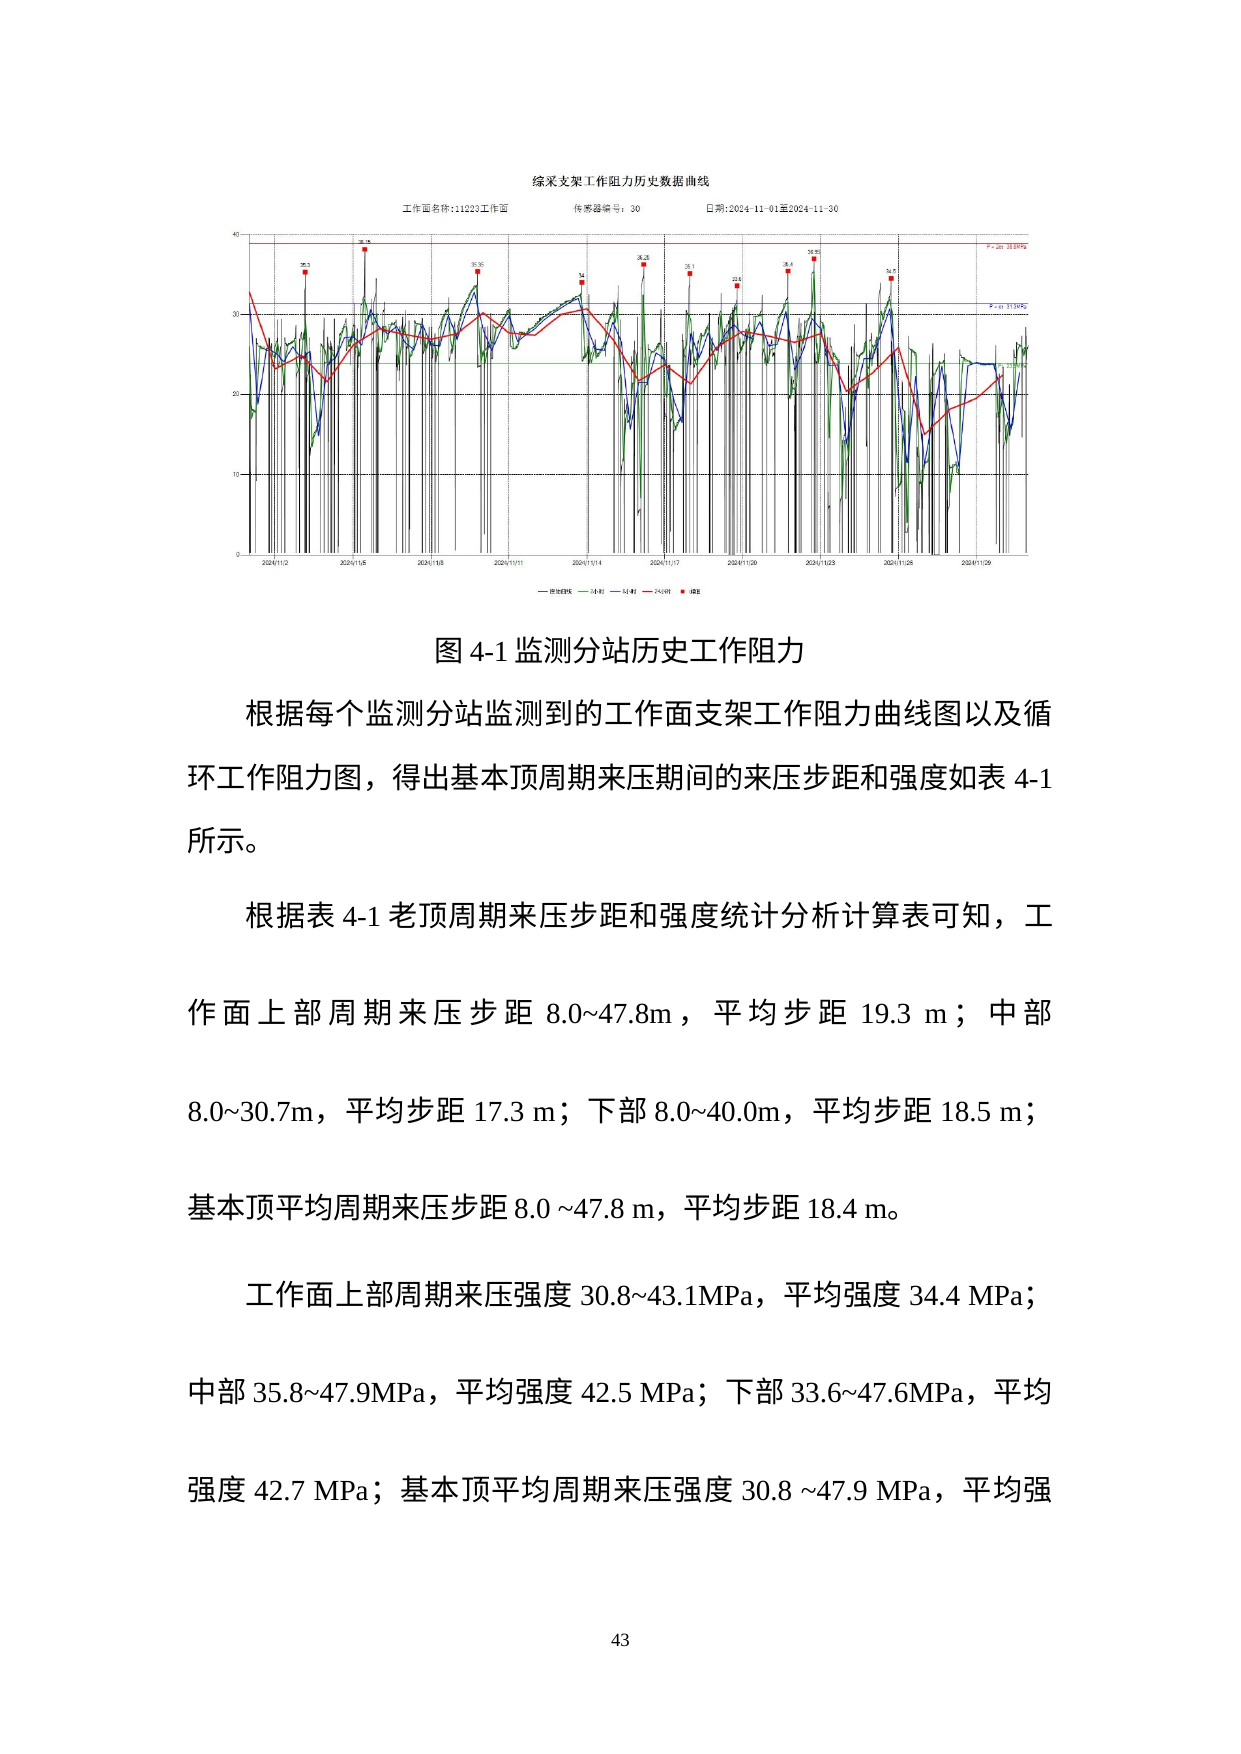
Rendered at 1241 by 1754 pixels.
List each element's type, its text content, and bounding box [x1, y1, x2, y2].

text 根据表4-1老顶周期来压步距和强度统计分析计算表可知，工作面上部周期来压步距8.0~47.8m，平均步距19.3 m；中部8.0~30.7m，平均步距17.3 m；下部8.0~40.0m，平均步距18.5 m；基本顶平均周期来压步距8.0 ~47.8 m，平均步距18.4 m。 [187, 881, 1053, 1239]
picture [187, 162, 1053, 611]
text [187, 1260, 1053, 1520]
text 图4-1监测分站历史工作阻力 [187, 627, 1053, 670]
text 根据每个监测分站监测到的工作面支架工作阻力曲线图以及循环工作阻力图，得出基本顶周期来压期间的来压步距和强度如表4-1所示。 [187, 691, 1053, 860]
